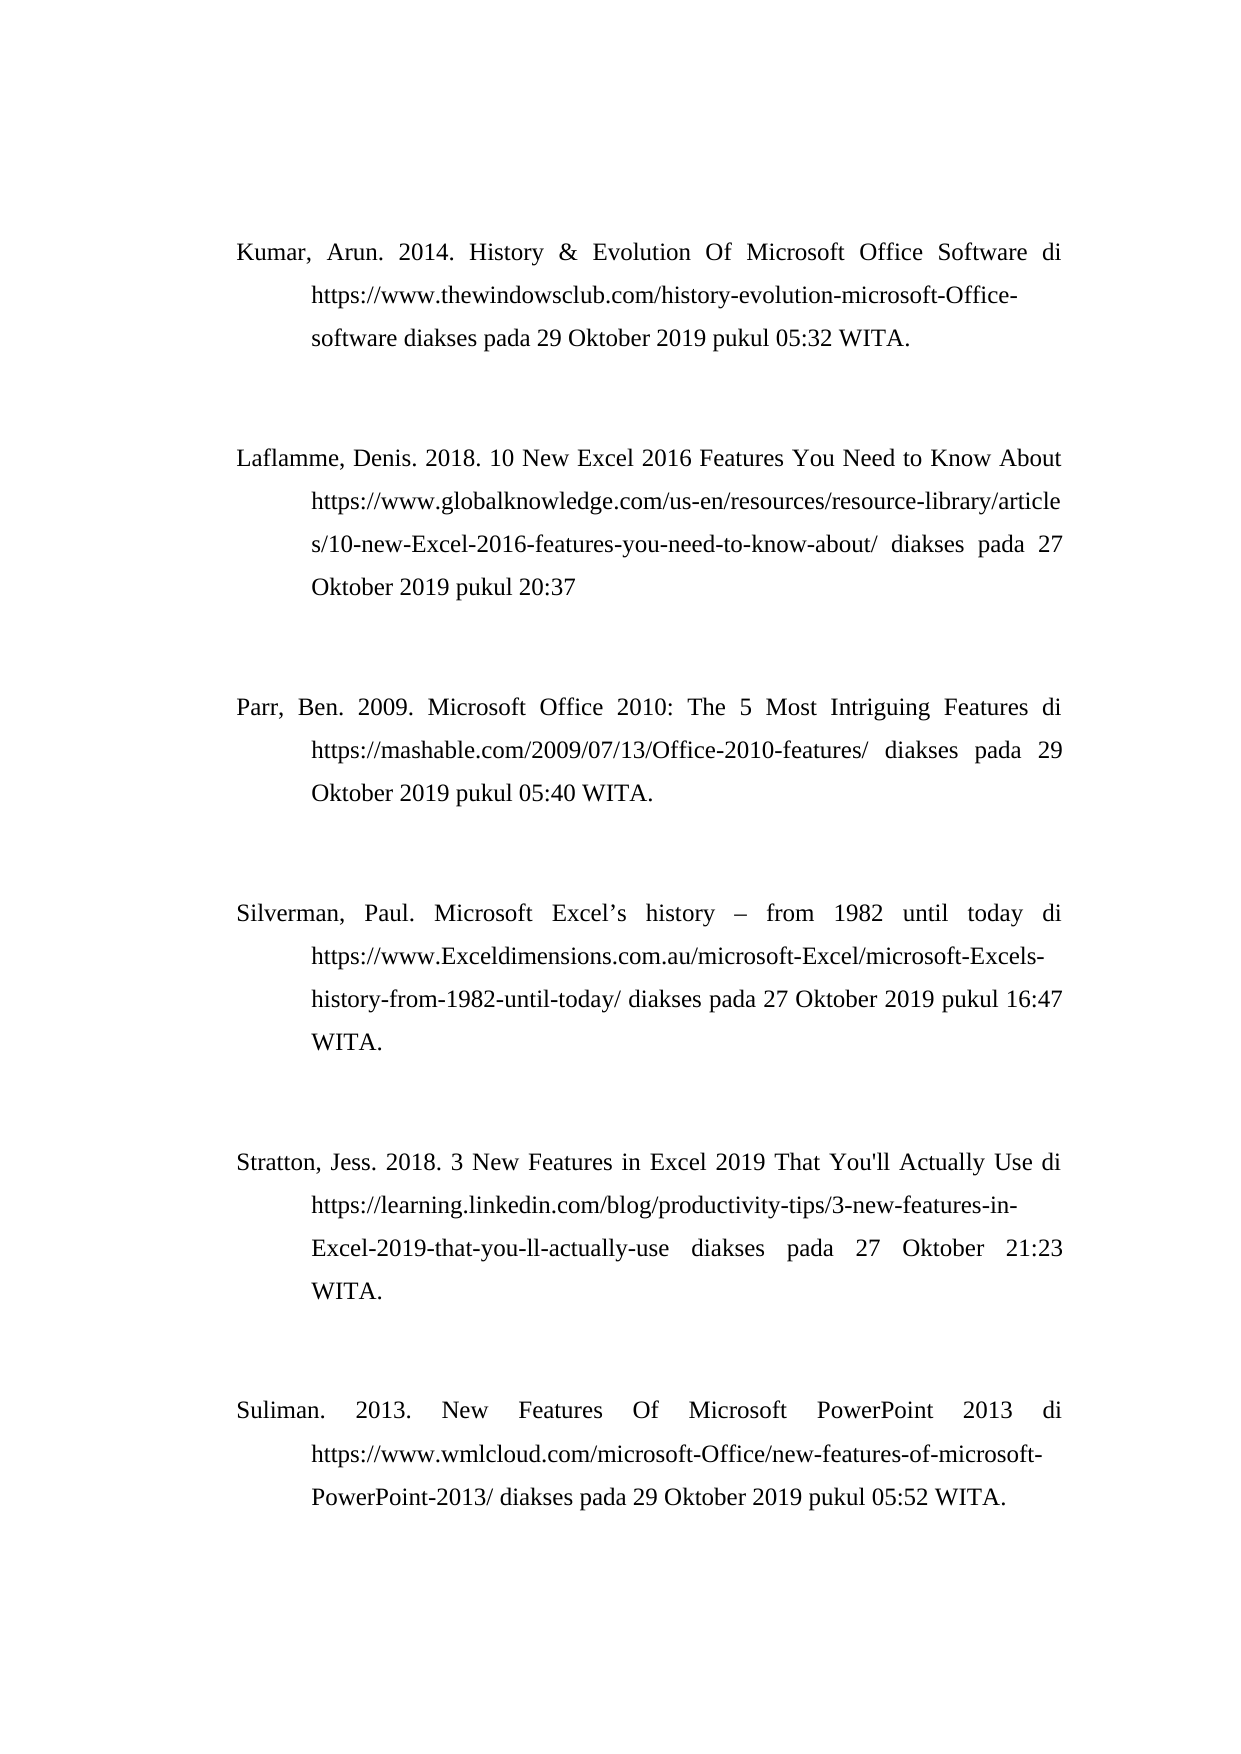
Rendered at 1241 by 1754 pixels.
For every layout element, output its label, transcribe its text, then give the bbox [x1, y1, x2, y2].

text Parr, Ben. 2009. Microsoft Office 2010: The 5 Most Intriguing Features di https://mashable.com/2009/07/13/Office-2010-features/ diakses pada 29 Oktober 2019 pukul 05:40 WITA. [236, 692, 1063, 807]
text Suliman. 2013. New Features Of Microsoft PowerPoint 2013 di https://www.wmlcloud.com/microsoft-Office/new-features-of-microsoft-PowerPoint-2013/ diakses pada 29 Oktober 2019 pukul 05:52 WITA. [236, 1396, 1063, 1511]
text Kumar, Arun. 2014. History & Evolution Of Microsoft Office Software di https://www.thewindowsclub.com/history-evolution-microsoft-Office-software diakses pada 29 Oktober 2019 pukul 05:32 WITA. [236, 237, 1063, 352]
text Stratton, Jess. 2018. 3 New Features in Excel 2019 That You'll Actually Use di https://learning.linkedin.com/blog/productivity-tips/3-new-features-in-Excel-2019-that-you-ll-actually-use diakses pada 27 Oktober 21:23 WITA. [236, 1147, 1063, 1305]
text Laflamme, Denis. 2018. 10 New Excel 2016 Features You Need to Know About https://www.globalknowledge.com/us-en/resources/resource-library/articles/10-new-Excel-2016-features-you-need-to-know-about/ diakses pada 27 Oktober 2019 pukul 20:37 [236, 443, 1063, 601]
text Silverman, Paul. Microsoft Excel’s history – from 1982 until today di https://www.Exceldimensions.com.au/microsoft-Excel/microsoft-Excels-history-from-1982-until-today/ diakses pada 27 Oktober 2019 pukul 16:47 WITA. [236, 898, 1063, 1056]
